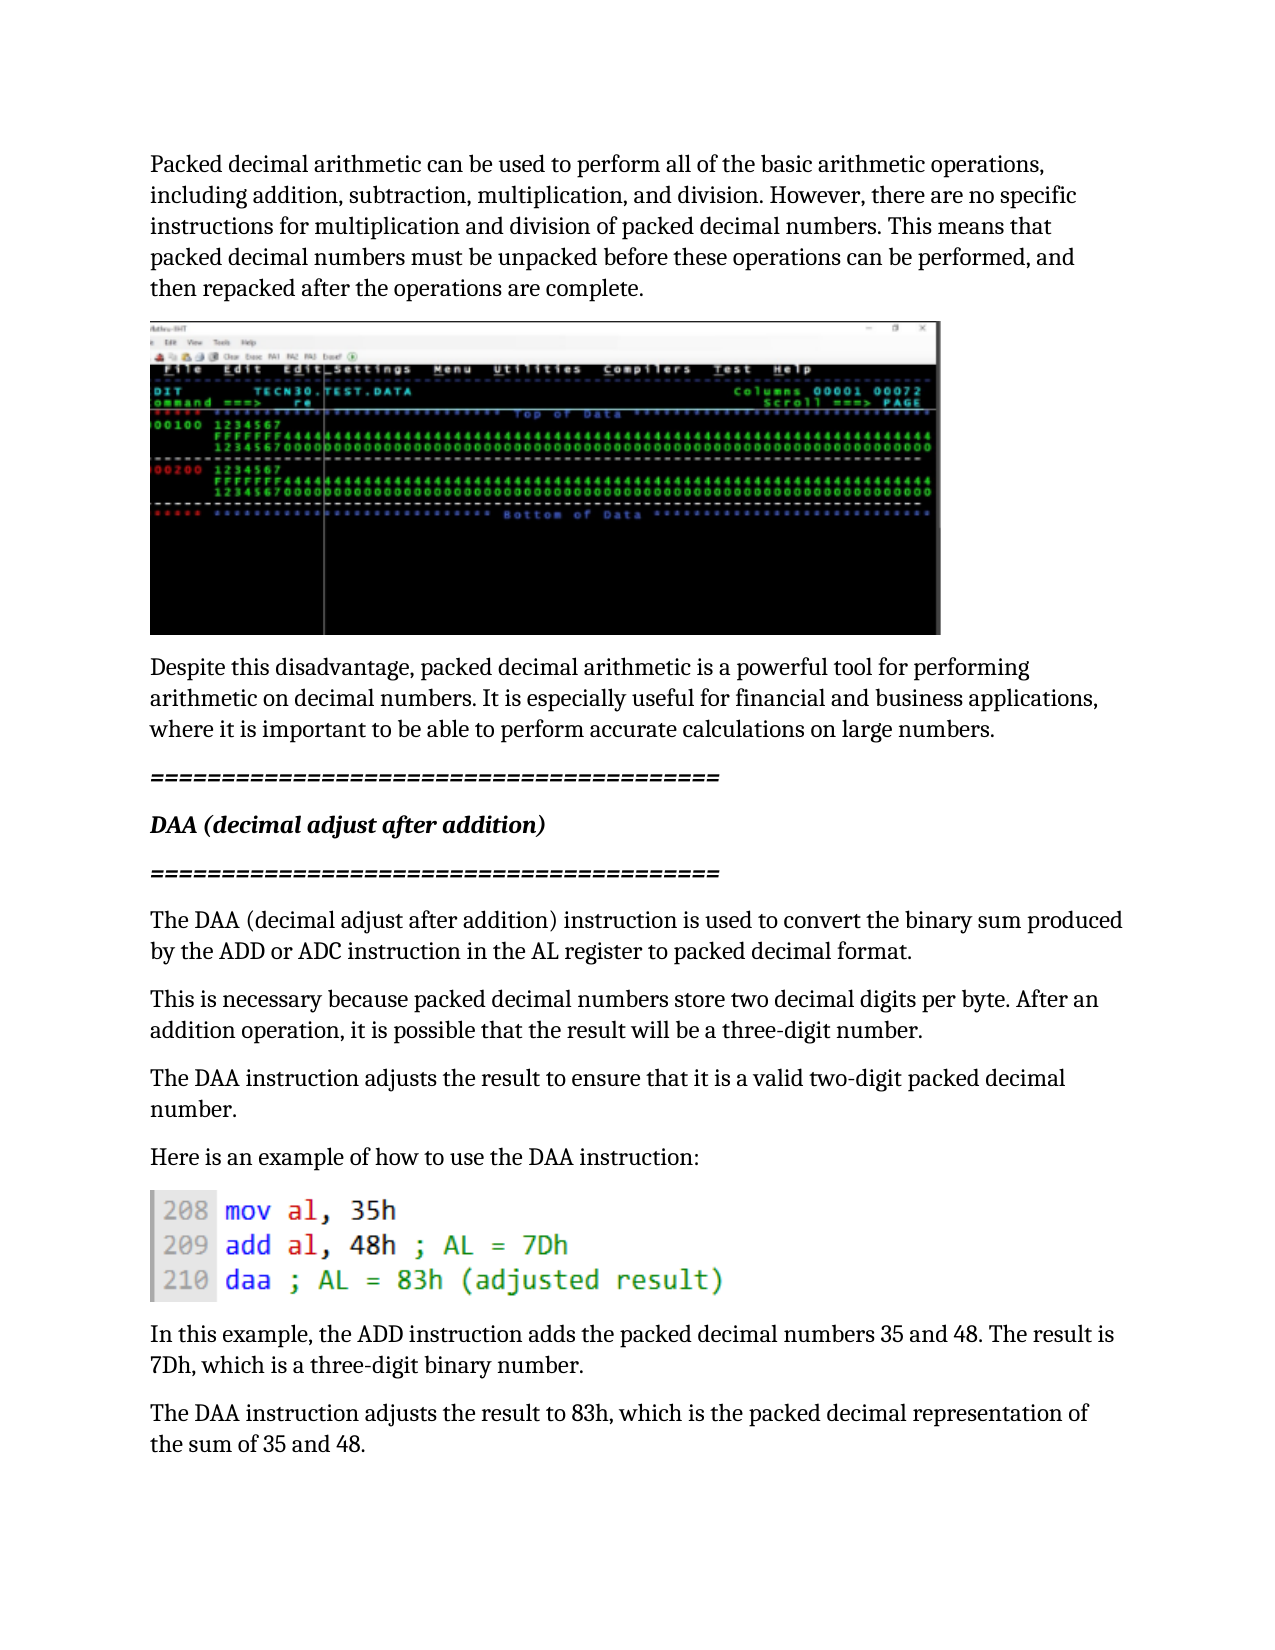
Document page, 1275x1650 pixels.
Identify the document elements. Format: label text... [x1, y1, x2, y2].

picture [150, 321, 941, 635]
text The DAA (decimal adjust after addition) instruction is used to convert the binary sum produced by the ADD or ADC instruction in the AL register to packed decimal format. [150, 906, 1125, 966]
text Packed decimal arithmetic can be used to perform all of the basic arithmetic operations, including addition, subtraction, multiplication, and division. However, there are no specific instructions for multiplication and division of packed decimal numbers. This means that packed decimal numbers must be unpacked before these operations can be performed, and then repacked after the operations are complete. [150, 150, 1125, 303]
text Here is an example of how to use the DAA instruction: [150, 1142, 1125, 1171]
text ======================================== [150, 858, 1125, 887]
text In this example, the ADD instruction adds the packed decimal numbers 35 and 48. The result is 7Dh, which is a three-digit binary number. [150, 1320, 1125, 1380]
picture [150, 1190, 902, 1302]
text DAA (decimal adjust after addition) [150, 811, 1125, 839]
text This is necessary because packed decimal numbers store two decimal digits per byte. After an addition operation, it is possible that the result will be a three-digit number. [150, 985, 1125, 1045]
text The DAA instruction adjusts the result to ensure that it is a valid two-digit packed decimal number. [150, 1064, 1125, 1123]
text The DAA instruction adjusts the result to 83h, which is the packed decimal representation of the sum of 35 and 48. [150, 1399, 1125, 1459]
text Despite this disadvantage, packed decimal arithmetic is a powerful tool for performing arithmetic on decimal numbers. It is especially useful for financial and business applications, where it is important to be able to perform accurate calculations on large numbers. [150, 653, 1125, 744]
text ======================================== [150, 763, 1125, 792]
